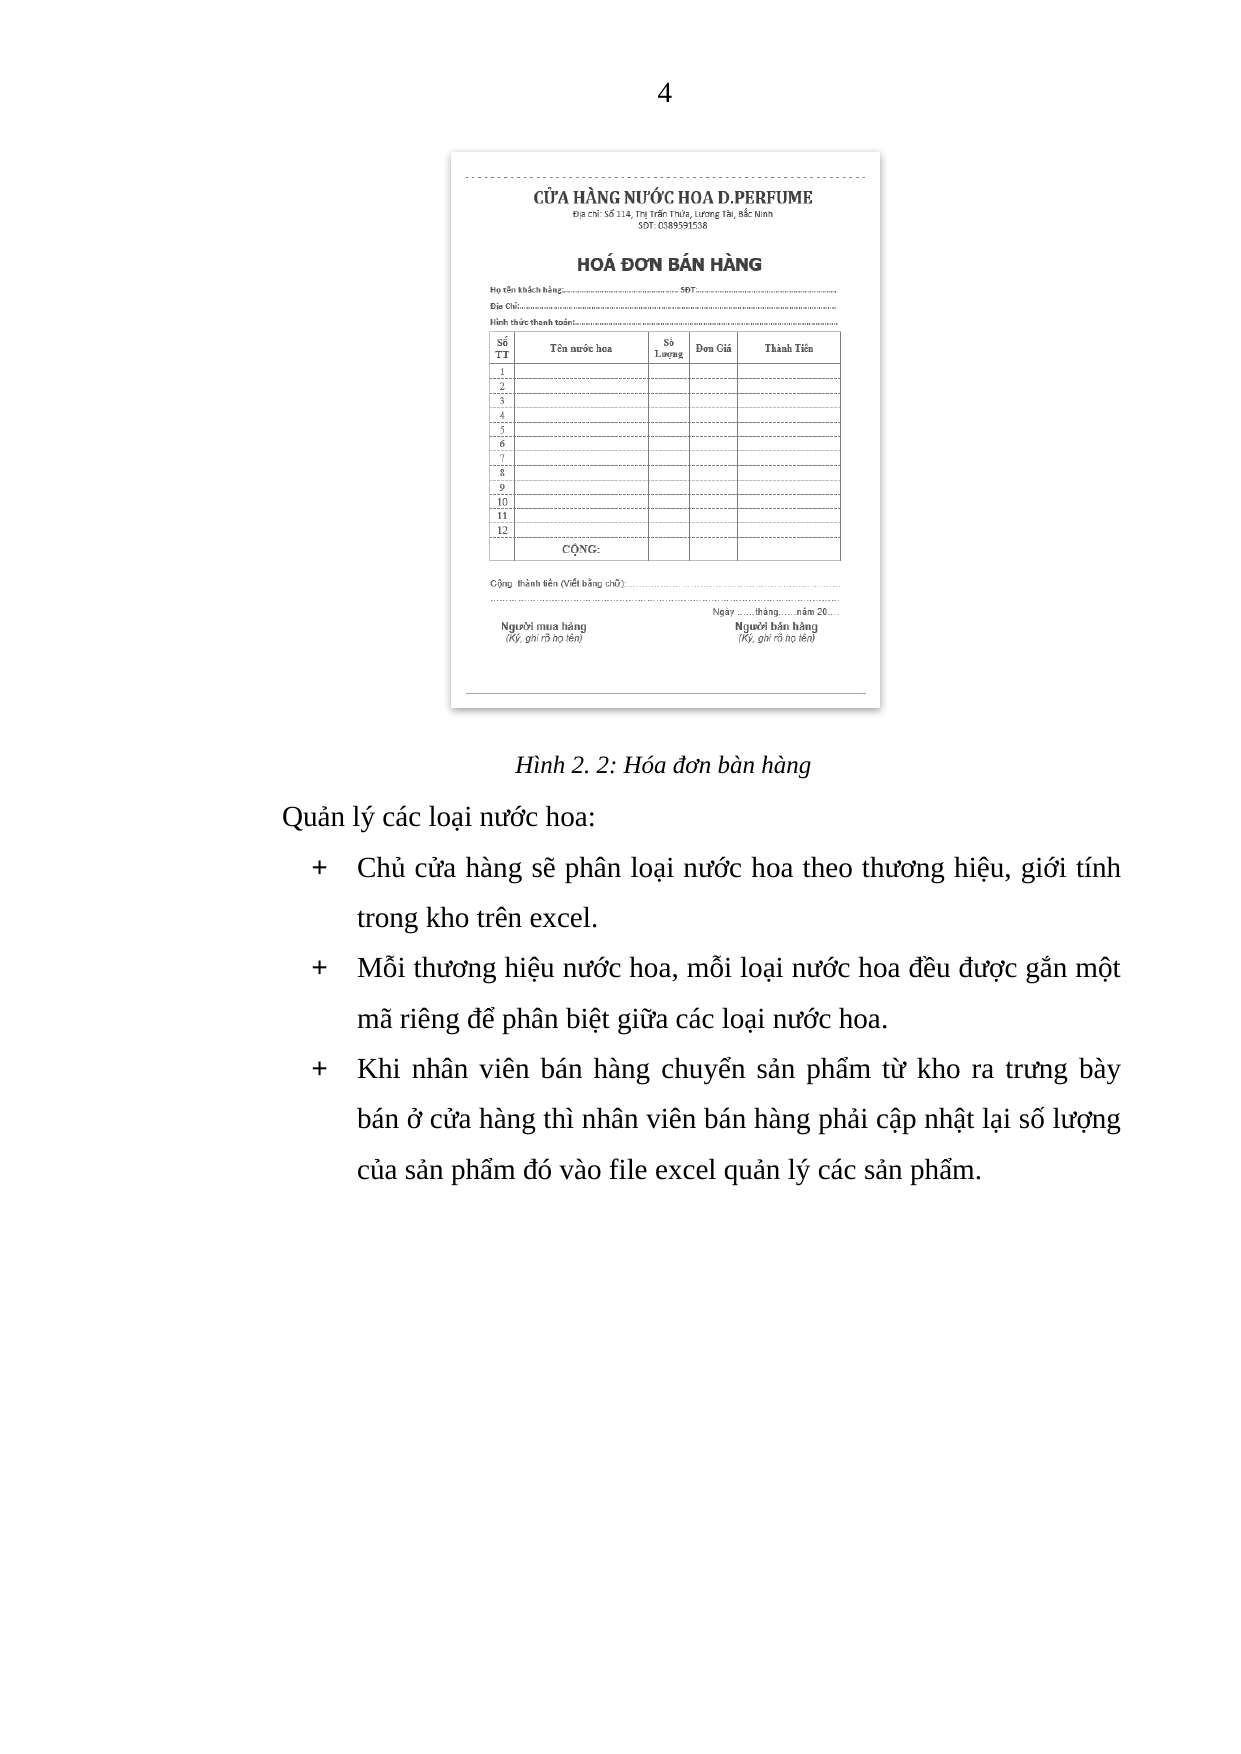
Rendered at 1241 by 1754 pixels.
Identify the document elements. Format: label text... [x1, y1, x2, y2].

picture [466, 166, 866, 693]
list Khi nhân viên bán hàng chuyển sản phẩm từ kho ra trưng bày bán ở cửa hàng thì nhân viên bán hàng phải cập nhật lại số lượng của sản phẩm đó vào file excel quản lý các sản phẩm. [319, 1051, 1122, 1185]
text Hình 2. : Hóa đơn bàn hàng [207, 750, 1122, 779]
list Chủ cửa hàng sẽ phân loại nước hoa theo thương hiệu, giới tính trong kho trên excel. [319, 850, 1122, 934]
list Quản lý các loại nước hoa: [207, 799, 1122, 833]
list Mỗi thương hiệu nước hoa, mỗi loại nước hoa đều được gắn một mã riêng để phân biệt giữa các loại nước hoa. [319, 951, 1122, 1034]
